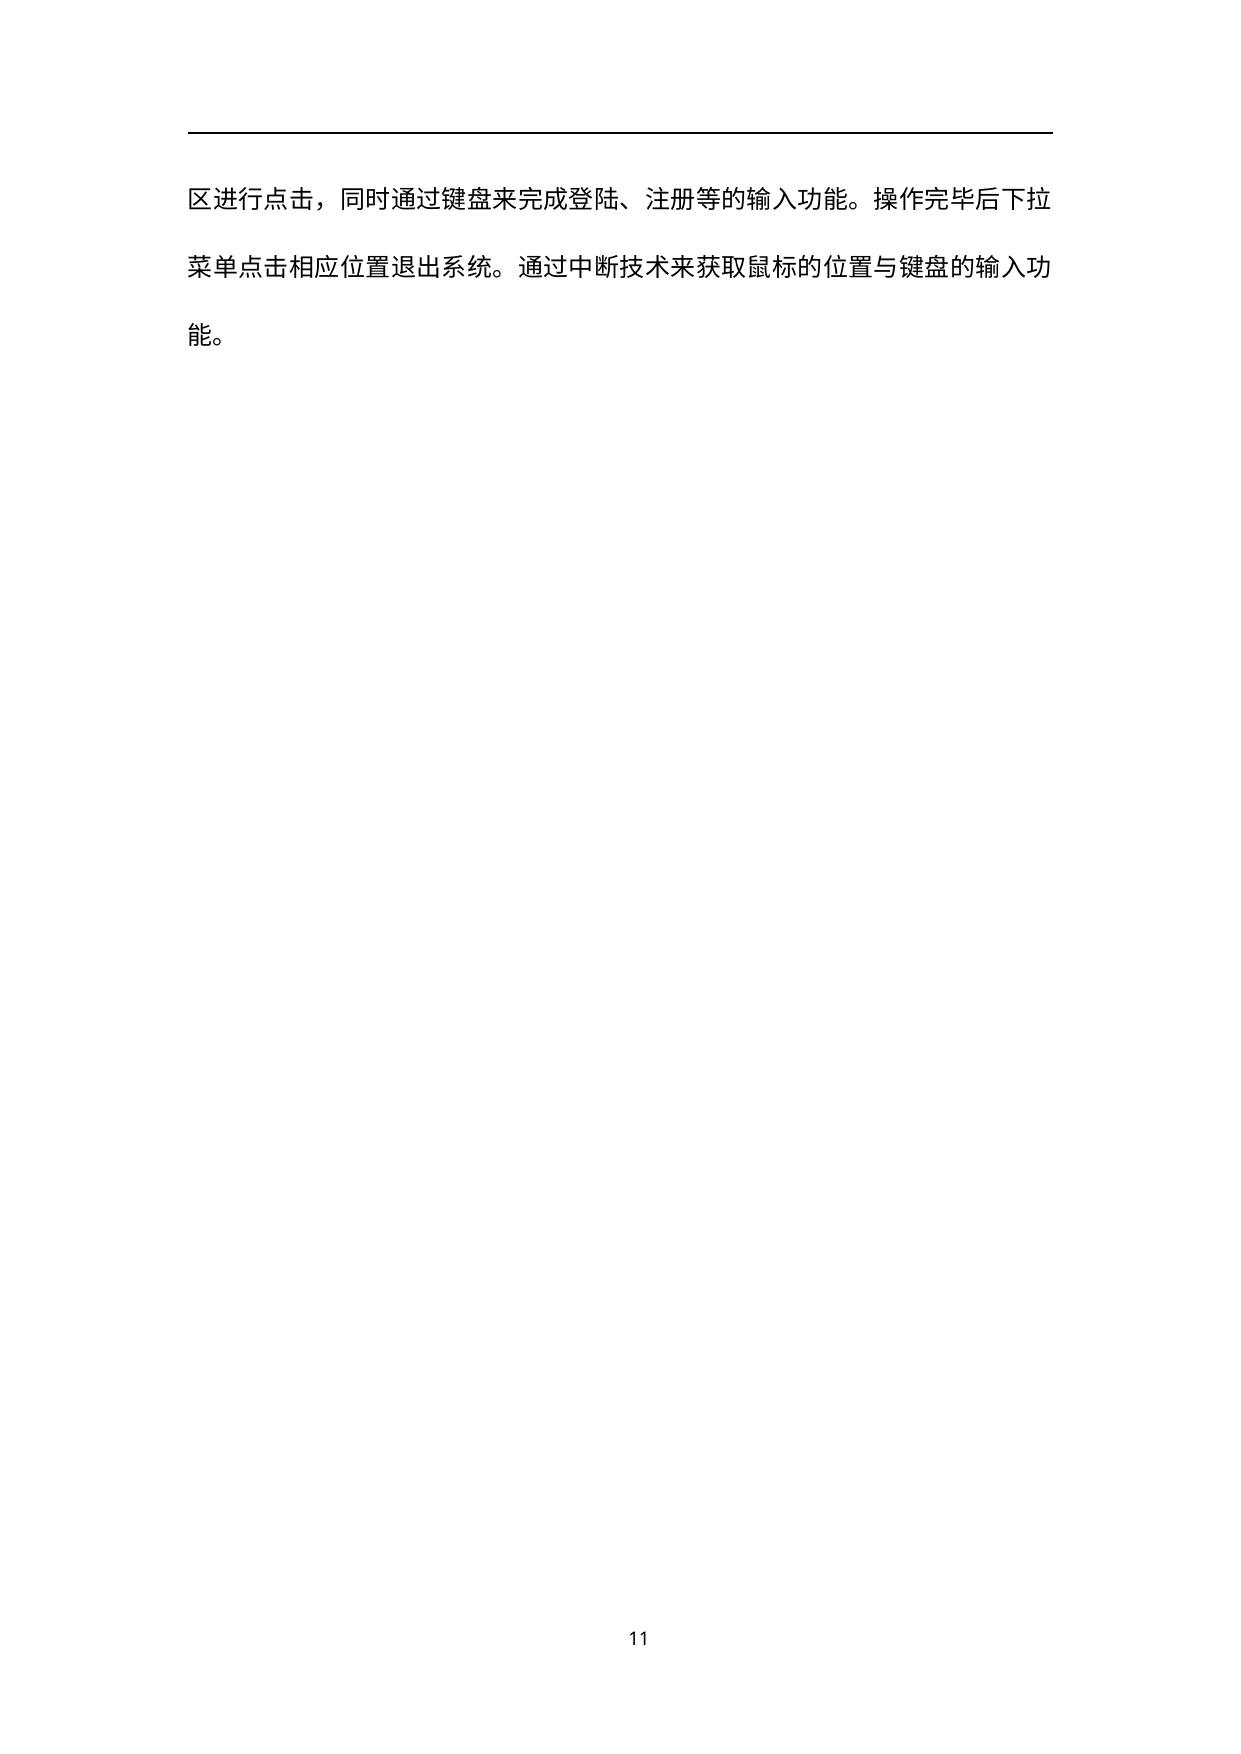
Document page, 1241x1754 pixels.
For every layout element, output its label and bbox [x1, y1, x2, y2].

text [187, 164, 1053, 368]
